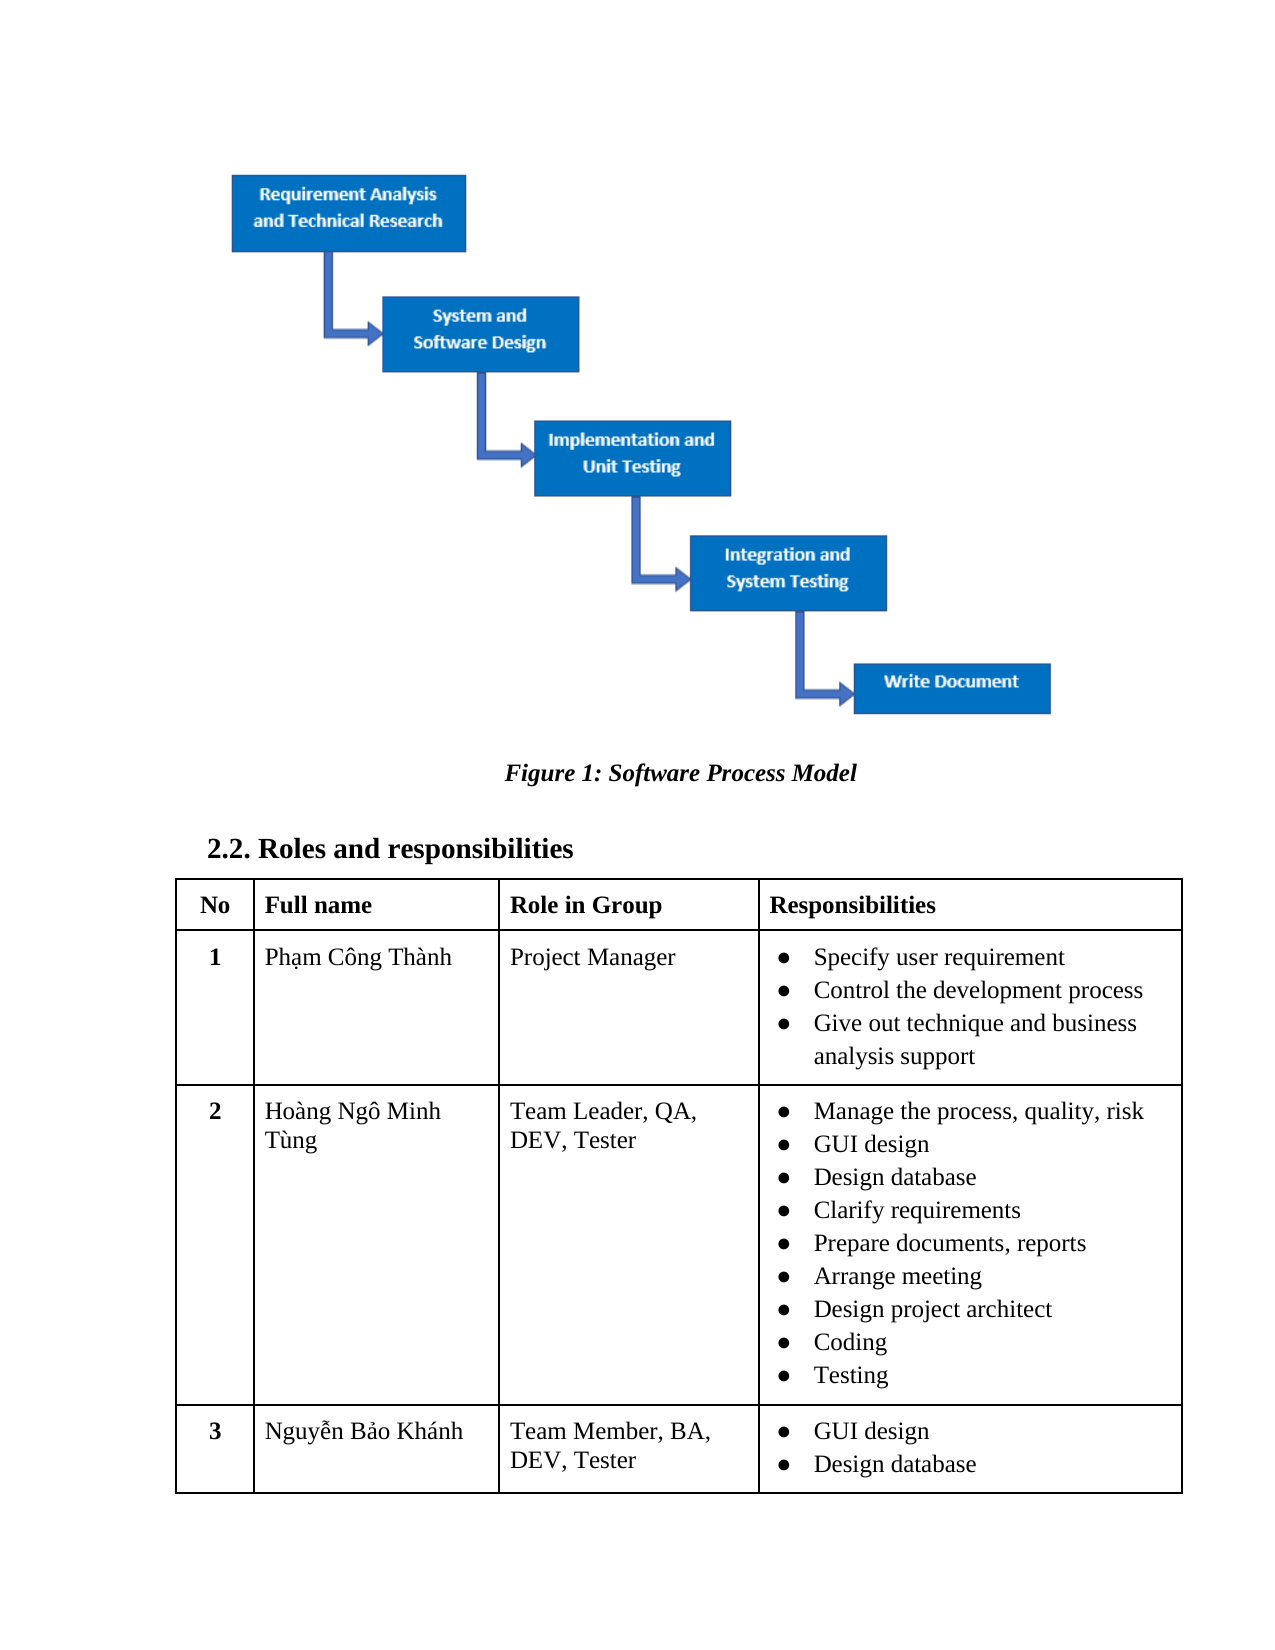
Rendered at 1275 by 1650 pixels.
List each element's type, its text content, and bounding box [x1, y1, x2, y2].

table_cell Project Manager [500, 931, 758, 1084]
table_cell Team Leader, QA, DEV, Tester [500, 1086, 758, 1403]
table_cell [760, 1406, 1181, 1492]
picture [206, 147, 1155, 745]
table_header Responsibilities [760, 880, 1181, 929]
table_header No [177, 880, 253, 929]
table_header Role in Group [500, 880, 758, 929]
table_cell Nguyễn Bảo Khánh [255, 1406, 498, 1492]
table_cell Phạm Công Thành [255, 931, 498, 1084]
table_header Full name [255, 880, 498, 929]
table_cell 1 [177, 931, 253, 1084]
subtitle 2.2. Roles and responsibilities [207, 831, 1157, 864]
text Figure 1: Software Process Model [207, 758, 1157, 787]
table_cell 3 [177, 1406, 253, 1492]
table_cell Hoàng Ngô Minh Tùng [255, 1086, 498, 1403]
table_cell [500, 1406, 758, 1492]
table_cell 2 [177, 1086, 253, 1403]
table_cell Manage the process, quality, risk GUI design Design database Clarify requirements Prepare documents, reports Arrange meeting Design project architect Coding Testing [760, 1086, 1181, 1403]
table_cell Specify user requirement Control the development process Give out technique and business analysis support [760, 931, 1181, 1084]
